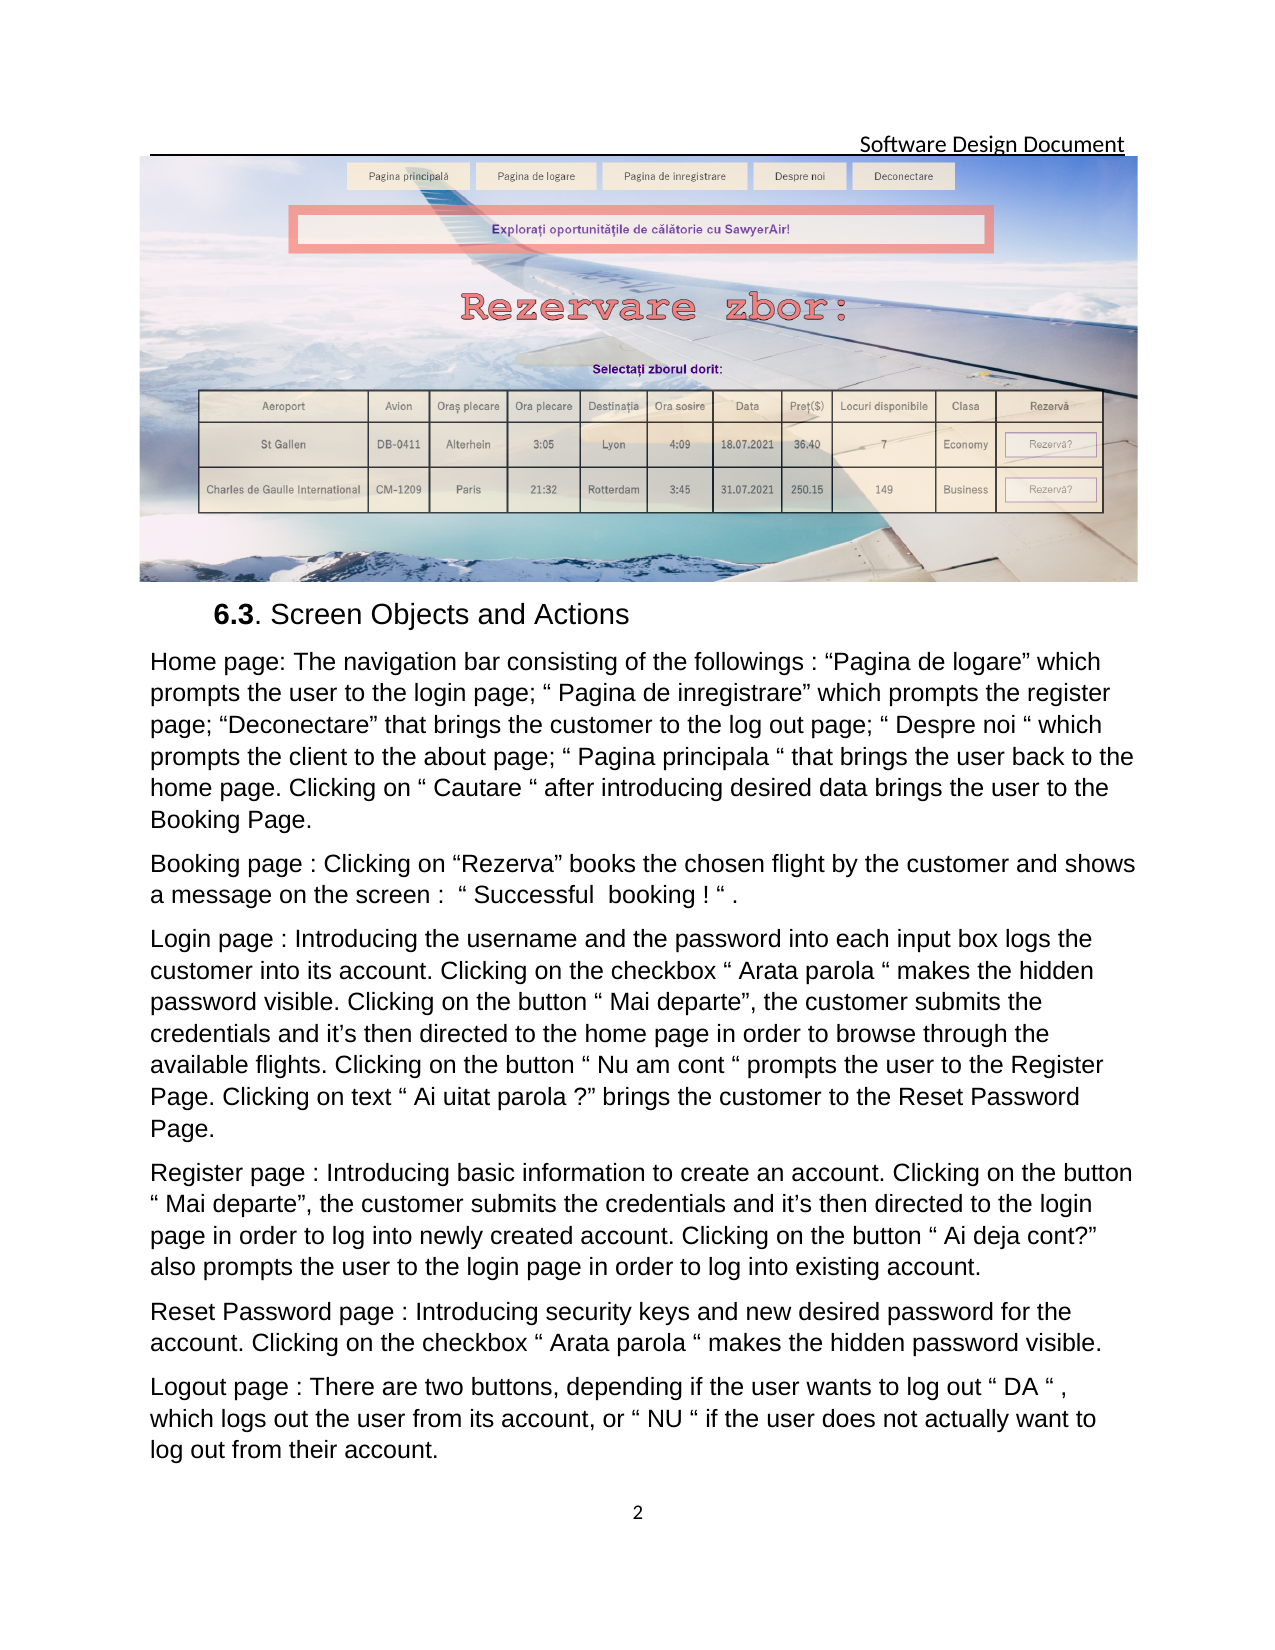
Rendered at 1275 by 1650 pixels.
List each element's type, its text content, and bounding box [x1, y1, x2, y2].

text Register page : Introducing basic information to create an account. Clicking on the button “ Mai departe”, the customer submits the credentials and it’s then directed to the login page in order to log into newly created account. Clicking on the button “ Ai deja cont?” also prompts the user to the login page in order to log into existing account. [150, 1158, 1137, 1281]
picture [139, 156, 1138, 582]
text Reset Password page : Introducing security keys and new desired password for the account. Clicking on the checkbox “ Arata parola “ makes the hidden password visible. [150, 1296, 1137, 1357]
text Home page: The navigation bar consisting of the followings : “Pagina de logare” which prompts the user to the login page; “ Pagina de inregistrare” which prompts the register page; “Deconectare” that brings the customer to the log out page; “ Despre noi “ which prompts the client to the about page; “ Pagina principala “ that brings the user back to the home page. Clicking on “ Cautare “ after introducing desired data brings the user to the Booking Page. [150, 647, 1137, 833]
text Logout page : There are two buttons, depending if the user wants to log out “ DA “ , which logs out the user from its account, or “ NU “ if the user does not actually want to log out from their account. [150, 1372, 1137, 1464]
text Login page : Introducing the username and the password into each input box logs the customer into its account. Clicking on the checkbox “ Arata parola “ makes the hidden password visible. Clicking on the button “ Mai departe”, the customer submits the credentials and it’s then directed to the home page in order to browse through the available flights. Clicking on the button “ Nu am cont “ prompts the user to the Register Page. Clicking on text “ Ai uitat parola ?” brings the customer to the Reset Password Page. [150, 924, 1137, 1142]
text Booking page : Clicking on “Rezerva” books the chosen flight by the customer and shows a message on the screen : “ Successful booking ! “ . [150, 849, 1137, 909]
text 6.3. Screen Objects and Actions [150, 597, 1137, 631]
